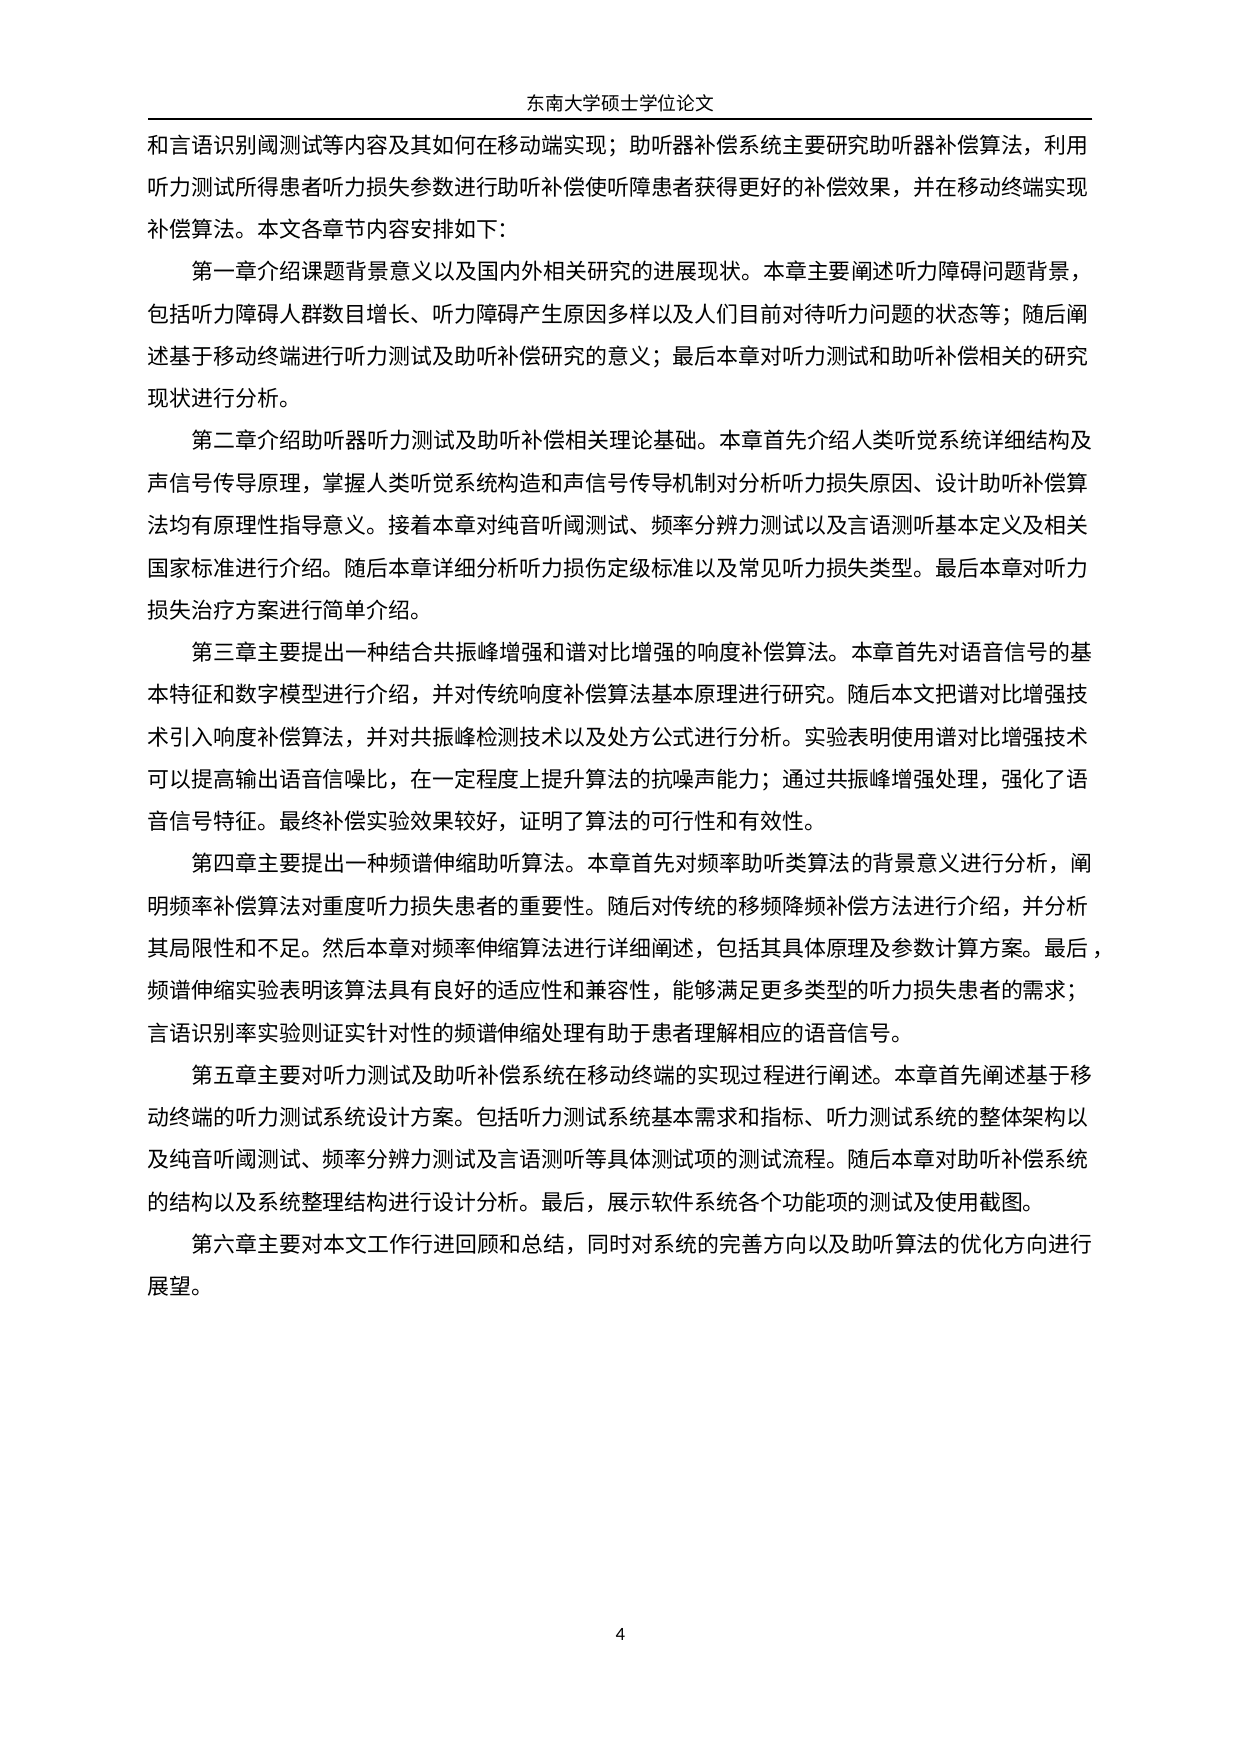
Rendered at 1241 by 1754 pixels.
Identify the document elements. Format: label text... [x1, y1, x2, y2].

text 第三章主要提出一种结合共振峰增强和谱对比增强的响度补偿算法。本章首先对语音信号的基本特征和数字模型进行介绍，并对传统响度补偿算法基本原理进行研究。随后本文把谱对比增强技术引入响度补偿算法，并对共振峰检测技术以及处方公式进行分析。实验表明使用谱对比增强技术可以提高输出语音信噪比，在一定程度上提升算法的抗噪声能力；通过共振峰增强处理，强化了语音信号特征。最终补偿实验效果较好，证明了算法的可行性和有效性。 [148, 634, 1092, 837]
text 第六章主要对本文工作行进回顾和总结，同时对系统的完善方向以及助听算法的优化方向进行展望。 [148, 1226, 1092, 1302]
text 第五章主要对听力测试及助听补偿系统在移动终端的实现过程进行阐述。本章首先阐述基于移动终端的听力测试系统设计方案。包括听力测试系统基本需求和指标、听力测试系统的整体架构以及纯音听阈测试、频率分辨力测试及言语测听等具体测试项的测试流程。随后本章对助听补偿系统的结构以及系统整理结构进行设计分析。最后，展示软件系统各个功能项的测试及使用截图。 [148, 1057, 1092, 1218]
text 第四章主要提出一种频谱伸缩助听算法。本章首先对频率助听类算法的背景意义进行分析，阐明频率补偿算法对重度听力损失患者的重要性。随后对传统的移频降频补偿方法进行介绍，并分析其局限性和不足。然后本章对频率伸缩算法进行详细阐述，包括其具体原理及参数计算方案。最后，频谱伸缩实验表明该算法具有良好的适应性和兼容性，能够满足更多类型的听力损失患者的需求；言语识别率实验则证实针对性的频谱伸缩处理有助于患者理解相应的语音信号。 [148, 845, 1092, 1049]
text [148, 126, 1092, 245]
text 第一章介绍课题背景意义以及国内外相关研究的进展现状。本章主要阐述听力障碍问题背景，包括听力障碍人群数目增长、听力障碍产生原因多样以及人们目前对待听力问题的状态等；随后阐述基于移动终端进行听力测试及助听补偿研究的意义；最后本章对听力测试和助听补偿相关的研究现状进行分析。 [148, 253, 1092, 414]
text 第二章介绍助听器听力测试及助听补偿相关理论基础。本章首先介绍人类听觉系统详细结构及声信号传导原理，掌握人类听觉系统构造和声信号传导机制对分析听力损失原因、设计助听补偿算法均有原理性指导意义。接着本章对纯音听阈测试、频率分辨力测试以及言语测听基本定义及相关国家标准进行介绍。随后本章详细分析听力损伤定级标准以及常见听力损失类型。最后本章对听力损失治疗方案进行简单介绍。 [148, 422, 1092, 626]
